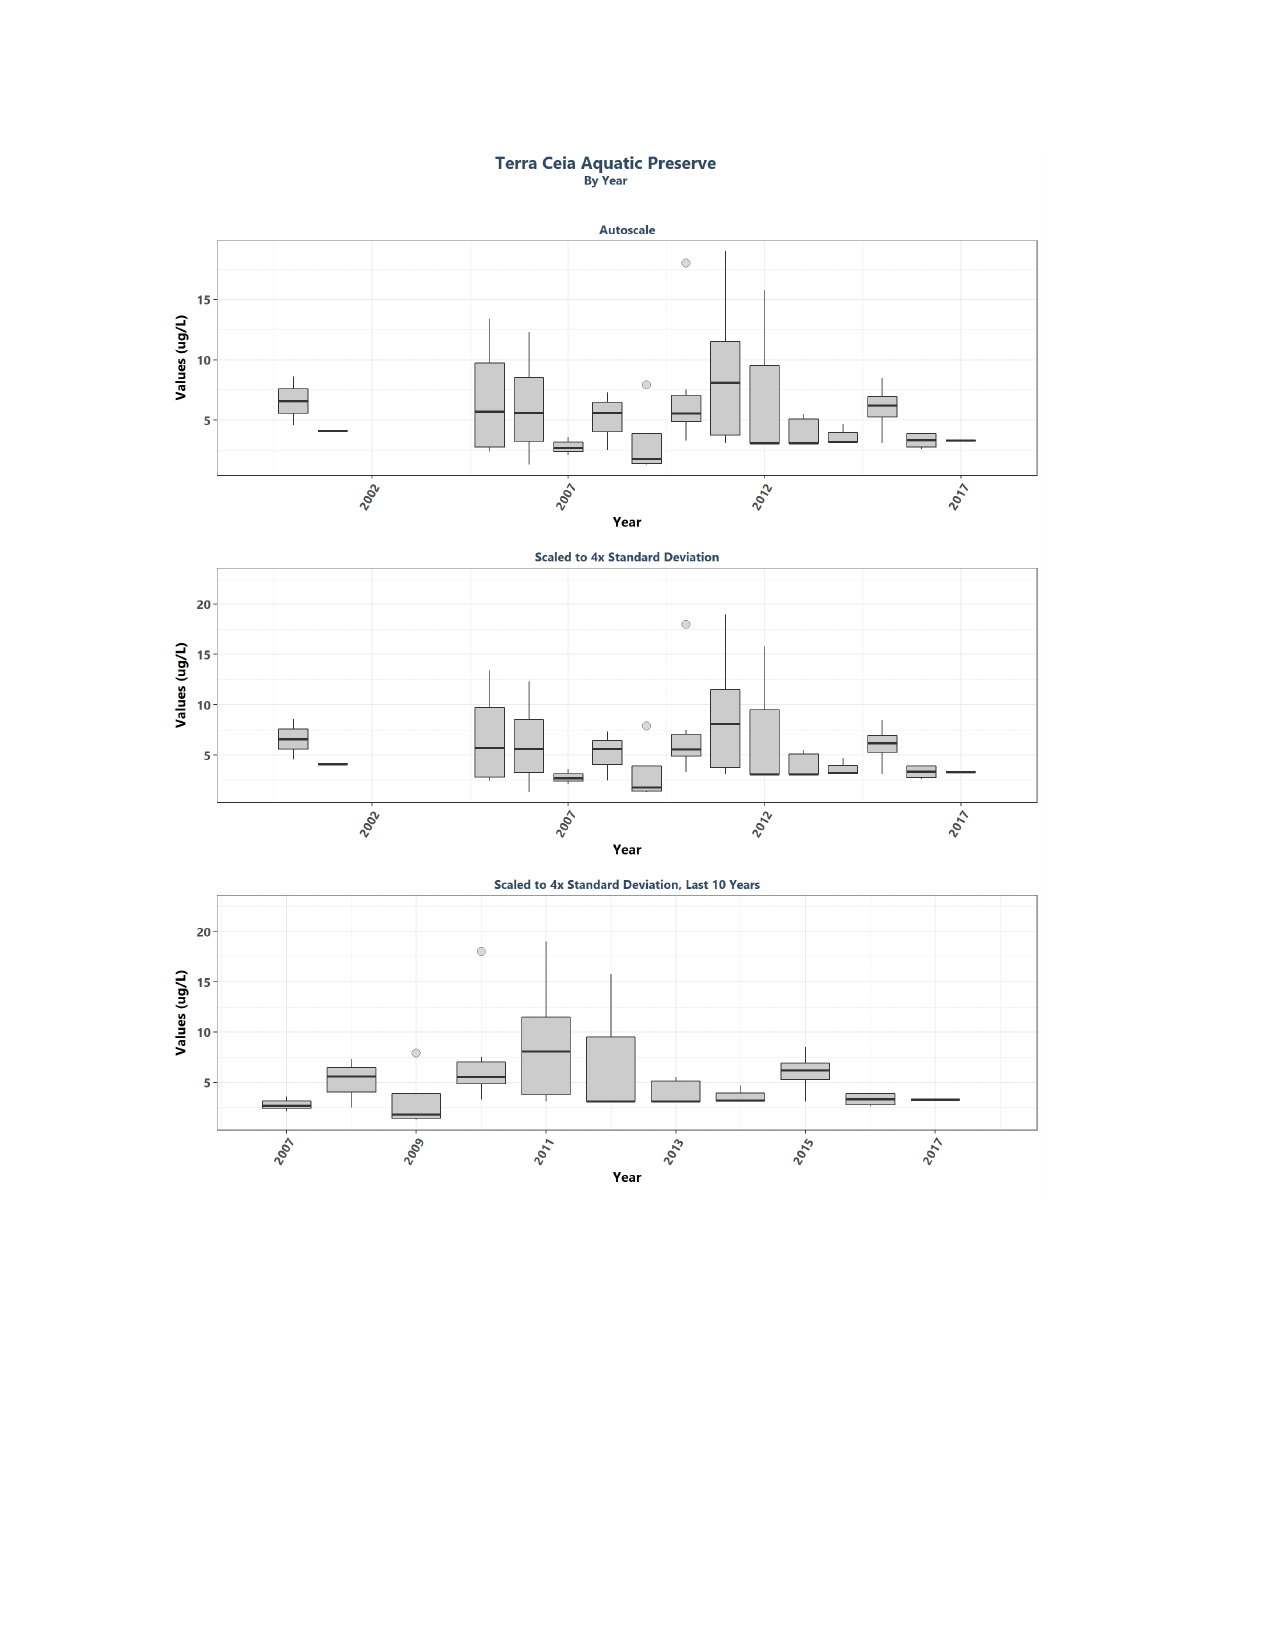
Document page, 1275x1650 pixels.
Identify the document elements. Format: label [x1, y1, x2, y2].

picture [168, 150, 1044, 1200]
